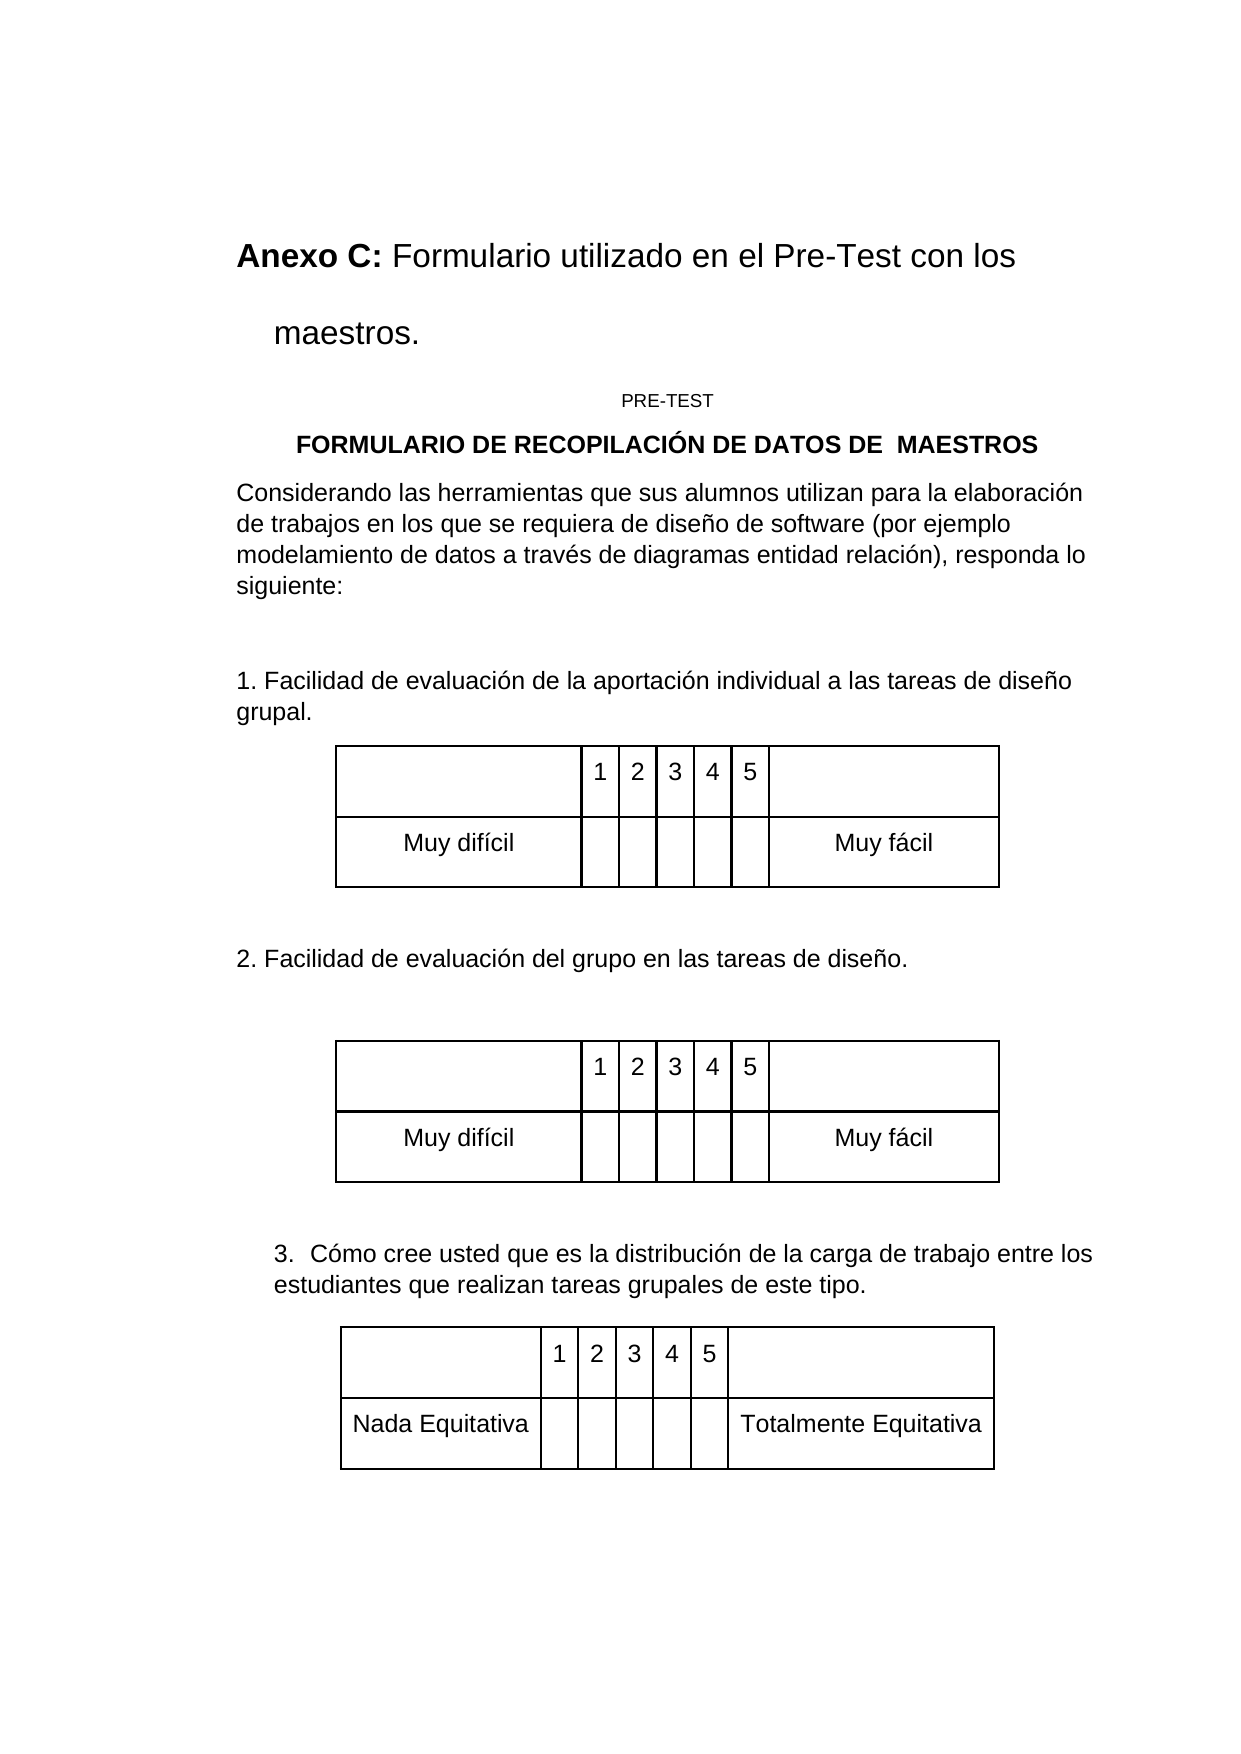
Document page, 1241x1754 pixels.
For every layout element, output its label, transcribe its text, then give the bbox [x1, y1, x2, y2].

table_header [770, 747, 998, 816]
table_cell Nada Equitativa [342, 1399, 540, 1467]
table_header 4 [695, 747, 730, 816]
table_header 5 [733, 747, 768, 816]
table_header [770, 1042, 998, 1110]
table_cell [617, 1399, 652, 1467]
table_header [729, 1328, 993, 1397]
table_header 5 [733, 1042, 768, 1110]
table_cell Muy difícil [337, 818, 580, 886]
table_header [342, 1328, 540, 1397]
text 1. Facilidad de evaluación de la aportación individual a las tareas de diseño grupal. [236, 666, 1098, 726]
table_header 4 [654, 1328, 690, 1397]
table_header 1 [583, 747, 618, 816]
table_cell [695, 1113, 730, 1181]
text FORMULARIO DE RECOPILACIÓN DE DATOS DE MAESTROS [236, 430, 1098, 459]
table_cell [620, 1113, 655, 1181]
table_cell [692, 1399, 727, 1467]
text PRE-TEST [236, 390, 1098, 412]
table_header 2 [620, 1042, 655, 1110]
table_cell [733, 818, 768, 886]
table_header 3 [617, 1328, 652, 1397]
table_cell [542, 1399, 577, 1467]
table_header 1 [583, 1042, 618, 1110]
table_cell [695, 818, 730, 886]
table_cell [658, 1113, 693, 1181]
table_cell Muy fácil [770, 1113, 998, 1181]
table_cell [583, 818, 618, 886]
table_header 3 [658, 747, 693, 816]
table_header [337, 747, 580, 816]
list Anexo C: Formulario utilizado en el Pre-Test con los maestros. [236, 236, 1098, 352]
table_cell Muy difícil [337, 1113, 580, 1181]
text 2. Facilidad de evaluación del grupo en las tareas de diseño. [236, 944, 1098, 973]
table_header 3 [658, 1042, 693, 1110]
table_cell Muy fácil [770, 818, 998, 886]
table_cell [733, 1113, 768, 1181]
table_header 2 [579, 1328, 615, 1397]
text Considerando las herramientas que sus alumnos utilizan para la elaboración de trabajos en los que se requiera de diseño de software (por ejemplo modelamiento de datos a través de diagramas entidad relación), responda lo siguiente: [236, 478, 1098, 599]
table_cell [654, 1399, 690, 1467]
table_cell [620, 818, 655, 886]
table_header 5 [692, 1328, 727, 1397]
table_header 1 [542, 1328, 577, 1397]
text 3. Cómo cree usted que es la distribución de la carga de trabajo entre los estudiantes que realizan tareas grupales de este tipo. [274, 1239, 1098, 1299]
table_header 2 [620, 747, 655, 816]
table_cell Totalmente Equitativa [729, 1399, 993, 1467]
table_cell [579, 1399, 615, 1467]
table_header 4 [695, 1042, 730, 1110]
table_cell [583, 1113, 618, 1181]
table_header [337, 1042, 580, 1110]
table_cell [658, 818, 693, 886]
